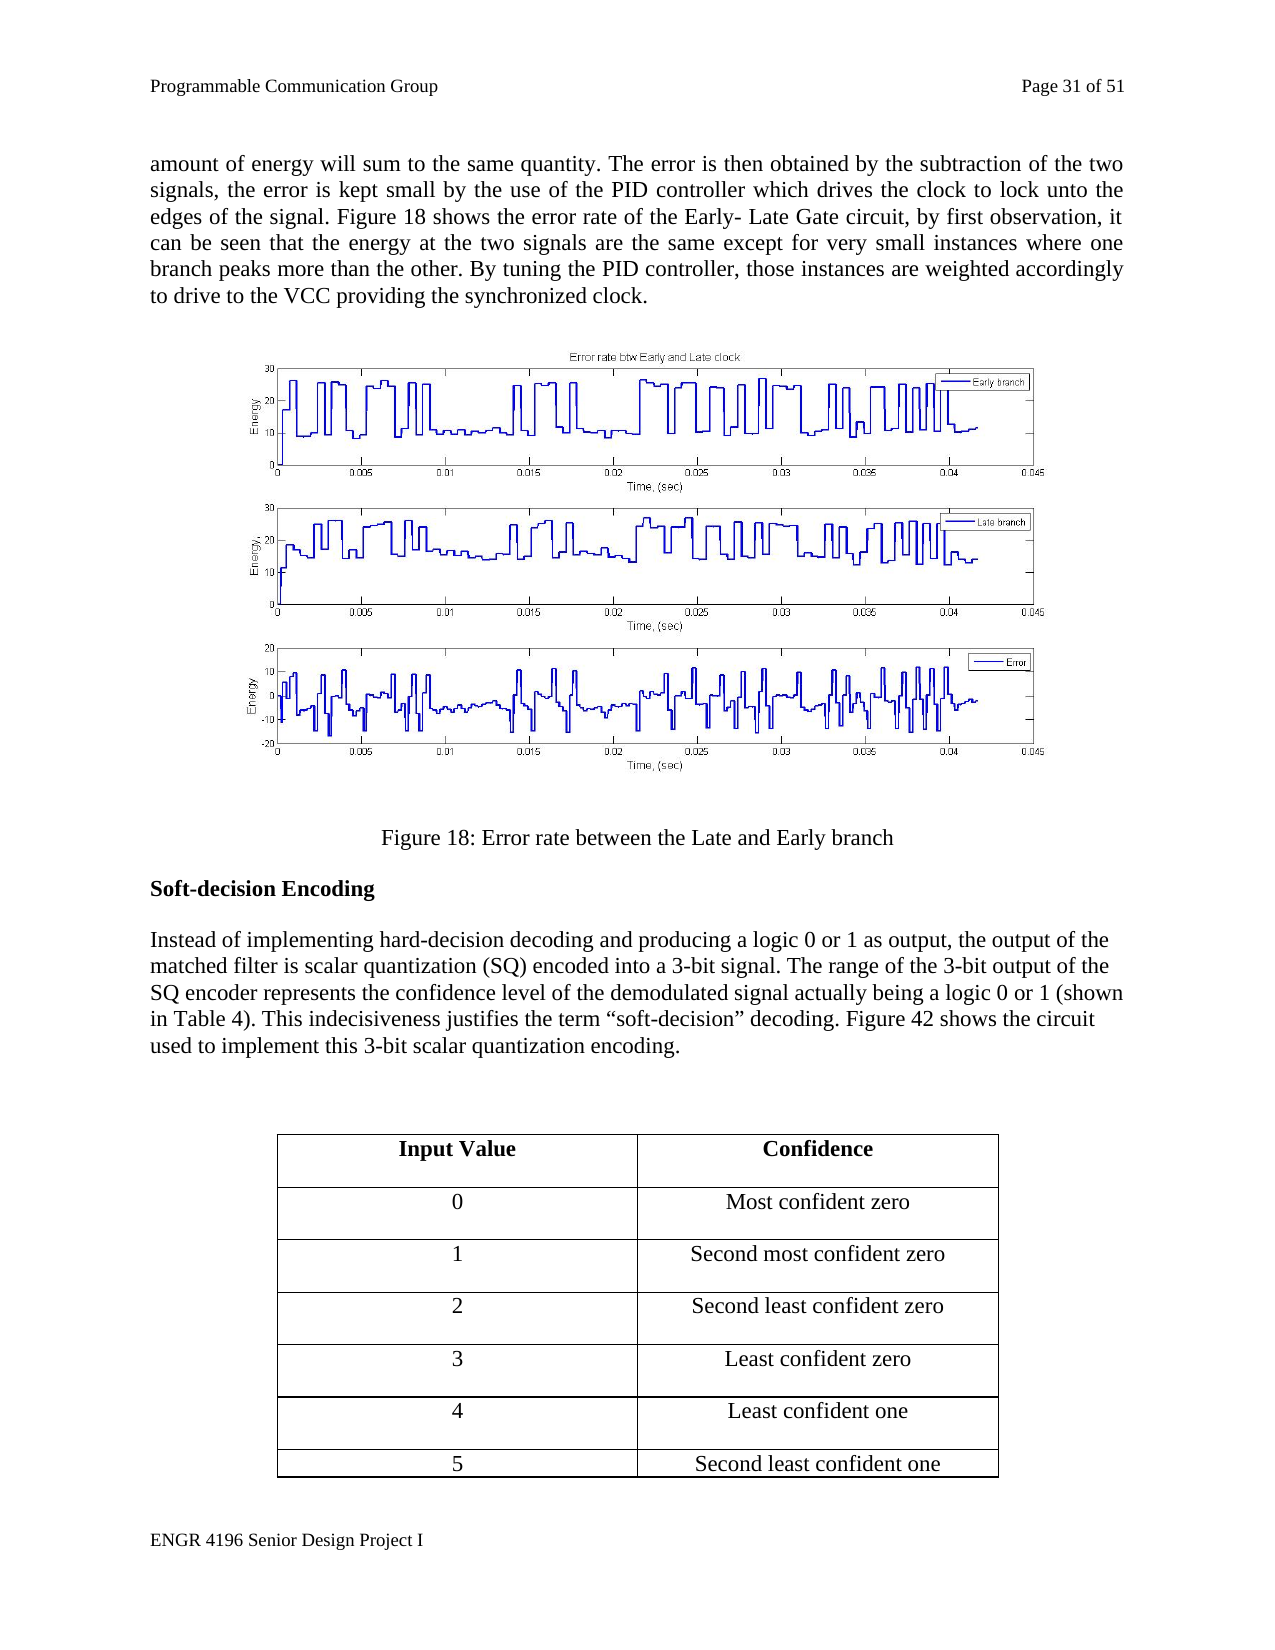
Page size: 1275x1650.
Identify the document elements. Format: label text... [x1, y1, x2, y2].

table_cell Most confident zero [638, 1188, 998, 1239]
table_cell Least confident one [638, 1398, 998, 1449]
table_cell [638, 1450, 998, 1476]
table_cell 0 [278, 1188, 637, 1239]
table_cell Least confident zero [638, 1345, 998, 1396]
table_header Input Value [278, 1135, 637, 1187]
table_cell Second least confident zero [638, 1293, 998, 1344]
picture [150, 333, 1125, 799]
table_cell 5 [278, 1450, 637, 1476]
text Figure 18: Error rate between the Late and Early branch [150, 823, 1125, 850]
text Soft-decision Encoding [150, 875, 1125, 901]
table_cell Second most confident zero [638, 1240, 998, 1292]
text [150, 150, 1125, 308]
table_cell 4 [278, 1398, 637, 1449]
table_cell 3 [278, 1345, 637, 1396]
table_cell 2 [278, 1293, 637, 1344]
table_header Confidence [638, 1135, 998, 1187]
table_cell 1 [278, 1240, 637, 1292]
text Instead of implementing hard-decision decoding and producing a logic 0 or 1 as output, the output of the matched filter is scalar quantization (SQ) encoded into a 3-bit signal. The range of the 3-bit output of the SQ encoder represents the confidence level of the demodulated signal actually being a logic 0 or 1 (shown in Table 4). This indecisiveness justifies the term “soft-decision” decoding. Figure 42 shows the circuit used to implement this 3-bit scalar quantization encoding. [150, 926, 1125, 1058]
